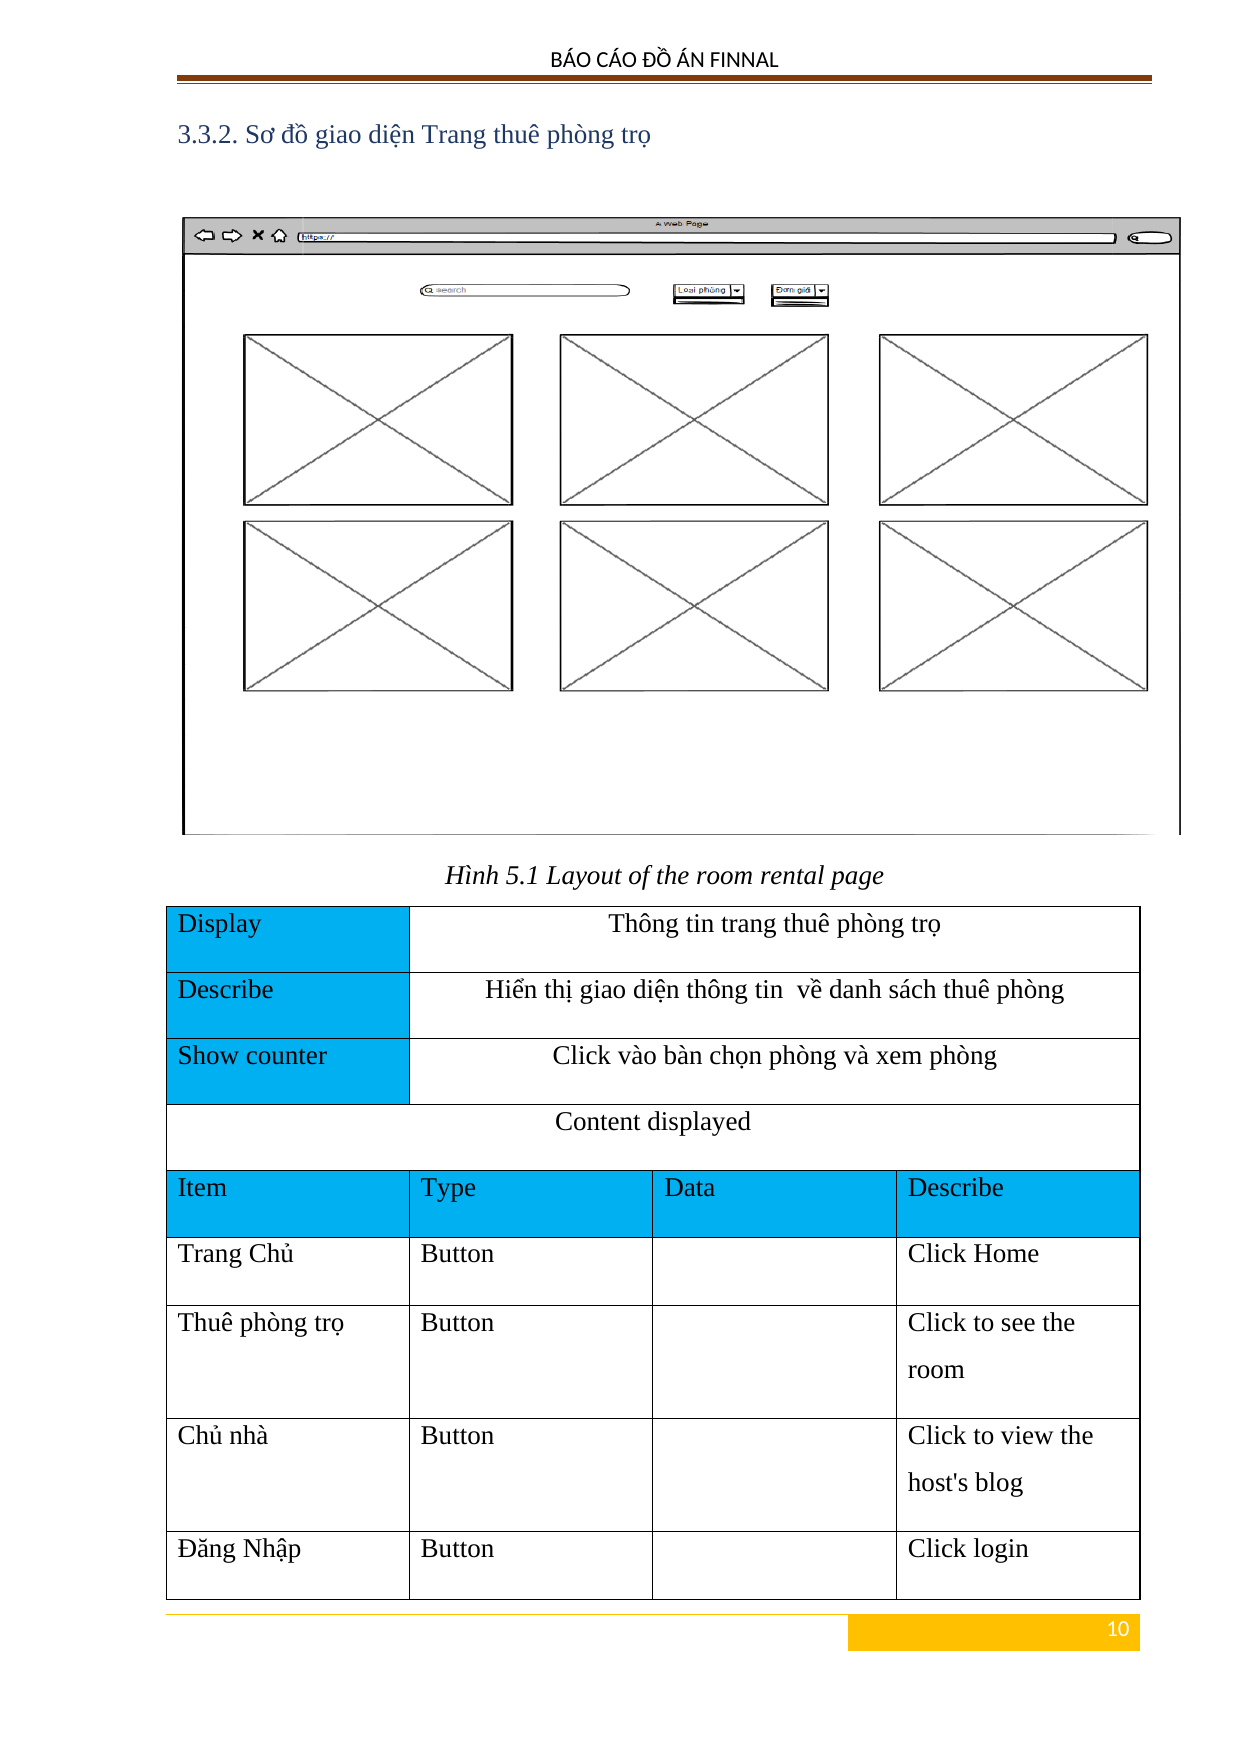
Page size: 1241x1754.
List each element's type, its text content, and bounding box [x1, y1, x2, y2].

table_cell Đăng Nhập [167, 1532, 409, 1599]
table_cell Describe [167, 973, 409, 1038]
table_cell Data [653, 1171, 896, 1237]
table_cell Show counter [167, 1039, 409, 1104]
subtitle 3.3.2. Sơ đồ giao diện Trang thuê phòng trọ [177, 118, 1152, 149]
table_cell Click login [897, 1532, 1139, 1599]
table_cell [653, 1419, 896, 1531]
table_cell Chủ nhà [167, 1419, 409, 1531]
table_cell Click to see the room [897, 1306, 1139, 1418]
table_cell Button [410, 1306, 652, 1418]
text Hình 5.1 Layout of the room rental page [177, 859, 1152, 890]
table_cell Content displayed [167, 1105, 1139, 1170]
table_cell Click vào bàn chọn phòng và xem phòng [410, 1039, 1139, 1104]
table_cell Button [410, 1419, 652, 1531]
table_cell [653, 1306, 896, 1418]
table_header Display [167, 907, 409, 972]
table_cell Item [167, 1171, 409, 1237]
table_cell Type [410, 1171, 652, 1237]
table_cell [653, 1532, 896, 1599]
table_cell Describe [897, 1171, 1139, 1237]
table_cell Click Home [897, 1238, 1139, 1305]
table_cell Hiển thị giao diện thông tin về danh sách thuê phòng [410, 973, 1139, 1038]
table_cell Click to view the host's blog [897, 1419, 1139, 1531]
table_cell Trang Chủ [167, 1238, 409, 1305]
table_cell [653, 1238, 896, 1305]
table_cell Button [410, 1532, 652, 1599]
table_cell Thuê phòng trọ [167, 1306, 409, 1418]
table_header Thông tin trang thuê phòng trọ [410, 907, 1139, 972]
table_cell Button [410, 1238, 652, 1305]
picture [177, 211, 1197, 835]
